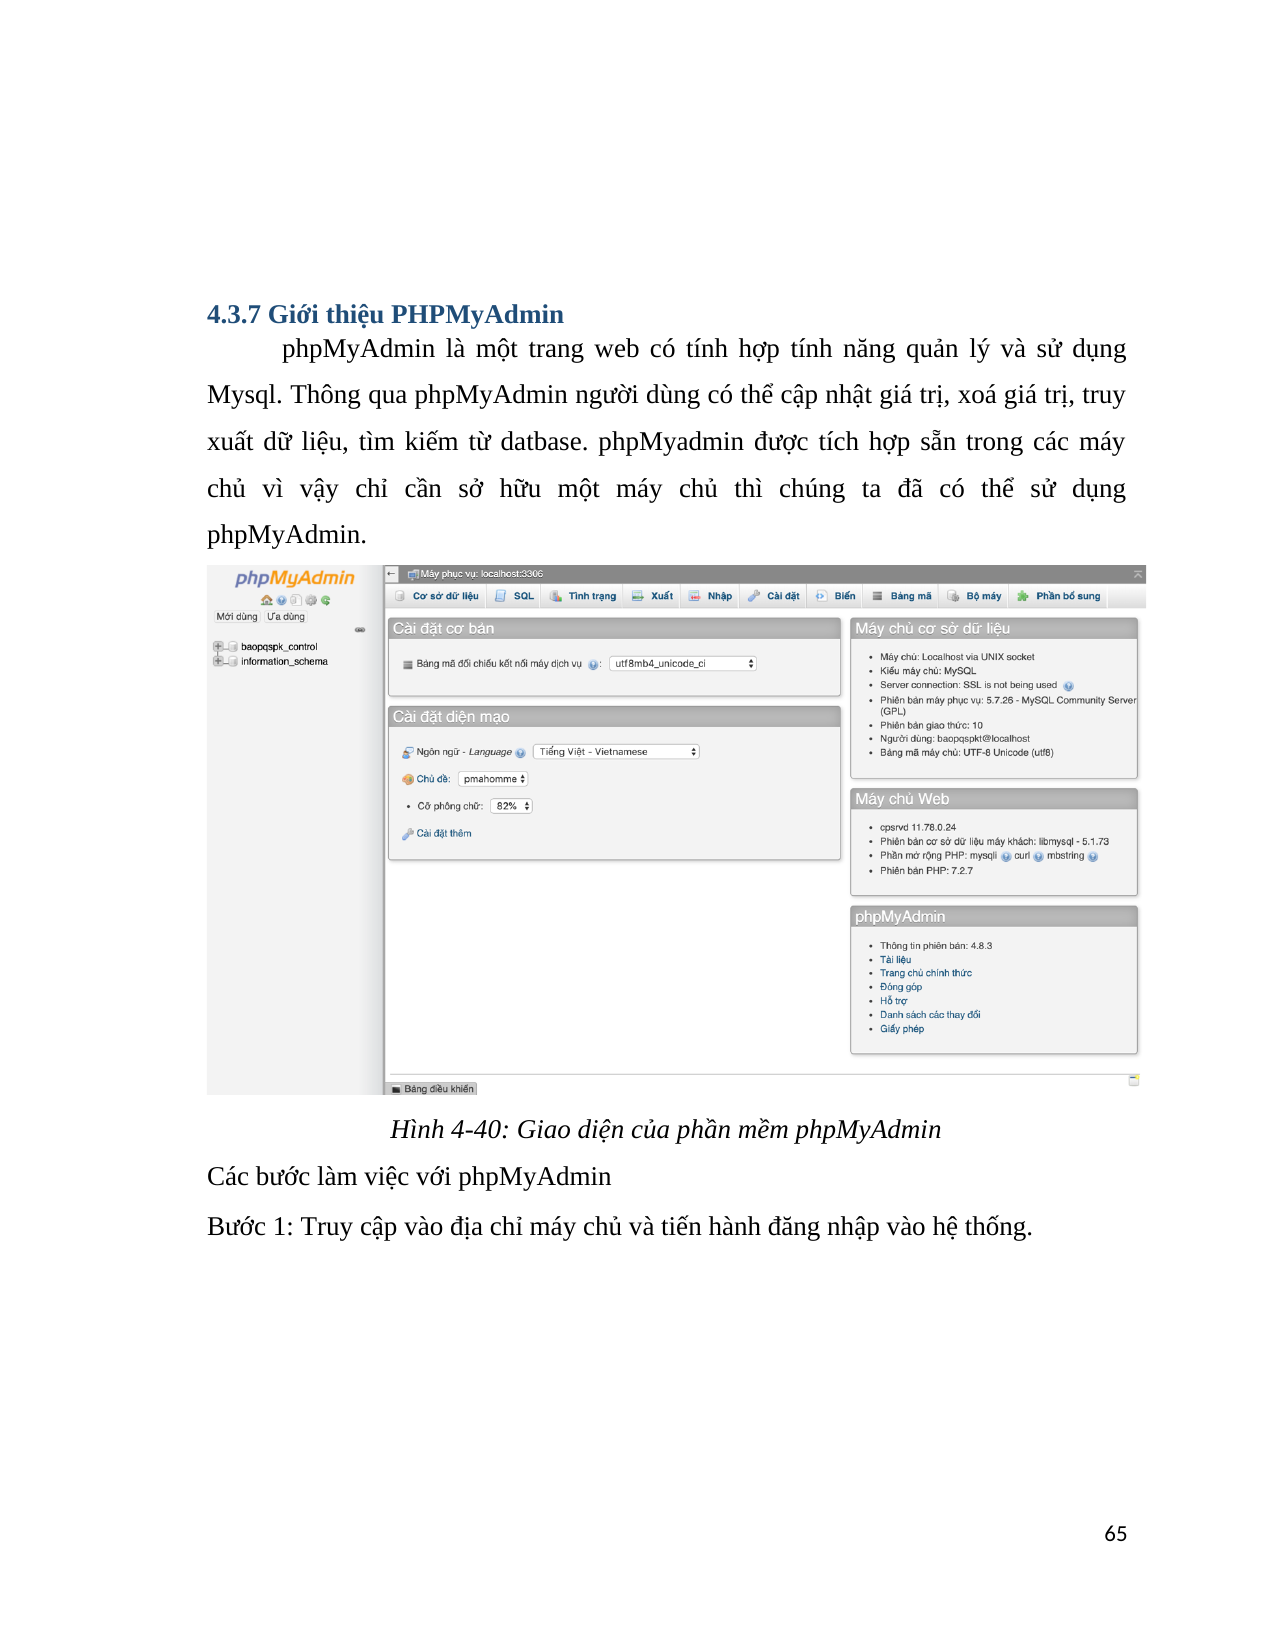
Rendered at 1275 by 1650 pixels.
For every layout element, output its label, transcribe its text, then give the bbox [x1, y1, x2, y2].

text Hình 4-: Giao diện của phần mềm phpMyAdmin [207, 1113, 1127, 1144]
text phpMyAdmin là một trang web có tính hợp tính năng quản lý và sử dụng Mysql. Thông qua phpMyAdmin người dùng có thể cập nhật giá trị, xoá giá trị, truy xuất dữ liệu, tìm kiếm từ datbase. phpMyadmin được tích hợp sẵn trong các máy chủ vì vậy chỉ cần sở hữu một máy chủ thì chúng ta đã có thể sử dụng phpMyAdmin. [207, 332, 1127, 550]
picture [206, 565, 1147, 1095]
text Bước 1: Truy cập vào địa chỉ máy chủ và tiến hành đăng nhập vào hệ thống. [207, 1210, 1127, 1241]
subtitle 4.3.7 Giới thiệu PHPMyAdmin [207, 298, 1127, 329]
text Các bước làm việc với phpMyAdmin [207, 1160, 1127, 1191]
